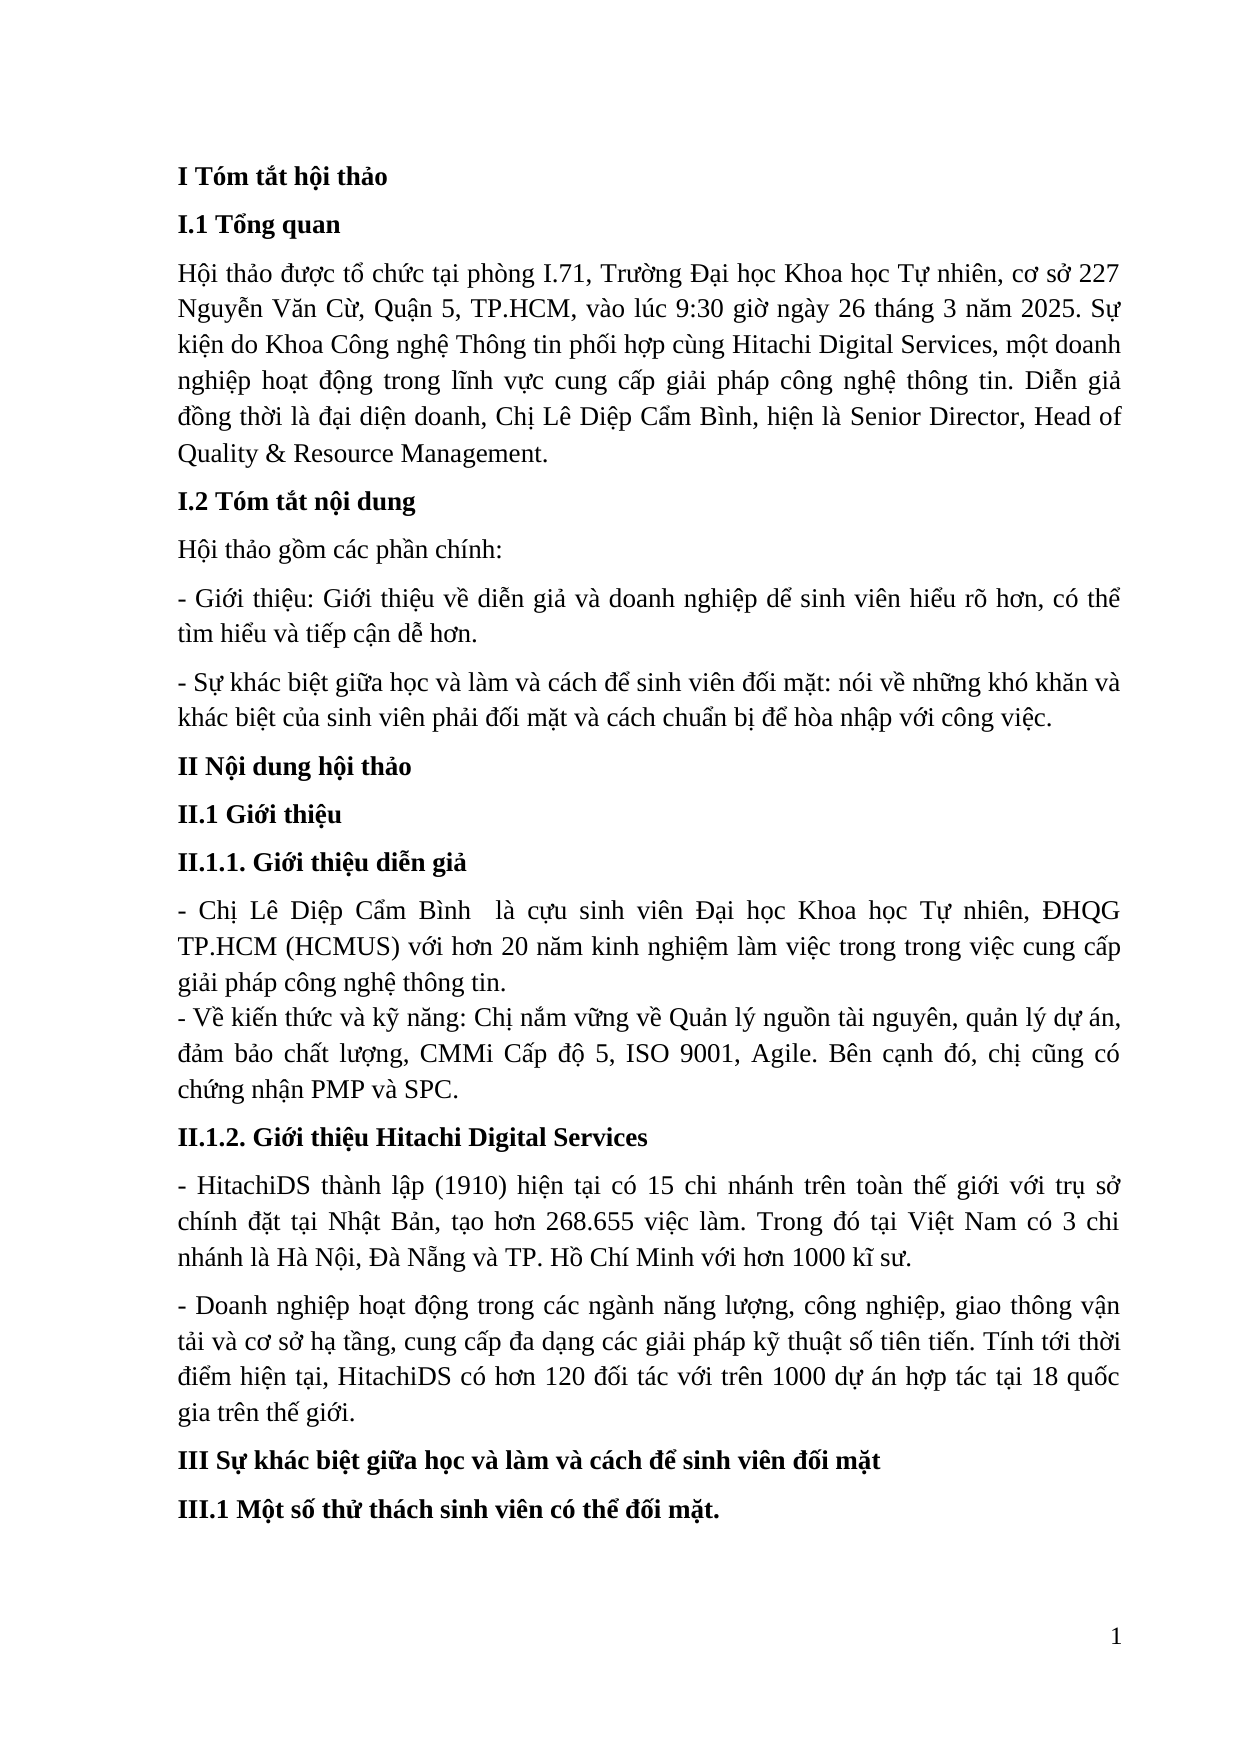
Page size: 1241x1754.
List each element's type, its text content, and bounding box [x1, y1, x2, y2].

subtitle Giới thiệu Hitachi Digital Services [177, 1121, 1122, 1152]
text - Giới thiệu: Giới thiệu về diễn giả và doanh nghiệp dể sinh viên hiểu rõ hơn, có thể tìm hiểu và tiếp cận dễ hơn. [177, 582, 1122, 648]
subtitle Một số thử thách sinh viên có thể đối mặt. [177, 1493, 1122, 1524]
subtitle Sự khác biệt giữa học và làm và cách để sinh viên đối mặt [177, 1444, 1122, 1476]
subtitle Nội dung hội thảo [177, 749, 1122, 781]
subtitle Tổng quan [177, 208, 1122, 239]
subtitle Giới thiệu diễn giả [177, 846, 1122, 877]
text Hội thảo gồm các phần chính: [177, 533, 1122, 564]
text - HitachiDS thành lập (1910) hiện tại có 15 chi nhánh trên toàn thế giới với trụ sở chính đặt tại Nhật Bản, tạo hơn 268.655 việc làm. Trong đó tại Việt Nam có 3 chi nhánh là Hà Nội, Đà Nẵng và TP. Hồ Chí Minh với hơn 1000 kĩ sư. [177, 1169, 1122, 1272]
list - Chị Lê Diệp Cẩm Bình là cựu sinh viên Đại học Khoa học Tự nhiên, ĐHQG TP.HCM (HCMUS) với hơn 20 năm kinh nghiệm làm việc trong trong việc cung cấp giải pháp công nghệ thông tin. [177, 894, 1122, 997]
subtitle Giới thiệu [177, 798, 1122, 829]
list Hội thảo được tổ chức tại phòng I.71, Trường Đại học Khoa học Tự nhiên, cơ sở 227 Nguyễn Văn Cừ, Quận 5, TP.HCM, vào lúc 9:30 giờ ngày 26 tháng 3 năm 2025. Sự kiện do Khoa Công nghệ Thông tin phối hợp cùng Hitachi Digital Services, một doanh nghiệp hoạt động trong lĩnh vực cung cấp giải pháp công nghệ thông tin. Diễn giả đồng thời là đại diện doanh, Chị Lê Diệp Cẩm Bình, hiện là Senior Director, Head of Quality & Resource Management. [177, 257, 1122, 468]
list - Về kiến thức và kỹ năng: Chị nắm vững về Quản lý nguồn tài nguyên, quản lý dự án, đảm bảo chất lượng, CMMi Cấp độ 5, ISO 9001, Agile. Bên cạnh đó, chị cũng có chứng nhận PMP và SPC. [177, 1001, 1122, 1104]
subtitle Tóm tắt hội thảo [177, 160, 1122, 191]
subtitle Tóm tắt nội dung [177, 485, 1122, 516]
text - Doanh nghiệp hoạt động trong các ngành năng lượng, công nghiệp, giao thông vận tải và cơ sở hạ tầng, cung cấp đa dạng các giải pháp kỹ thuật số tiên tiến. Tính tới thời điểm hiện tại, HitachiDS có hơn 120 đối tác với trên 1000 dự án hợp tác tại 18 quốc gia trên thế giới. [177, 1289, 1122, 1427]
text - Sự khác biệt giữa học và làm và cách để sinh viên đối mặt: nói về những khó khăn và khác biệt của sinh viên phải đối mặt và cách chuẩn bị để hòa nhập với công việc. [177, 666, 1122, 732]
